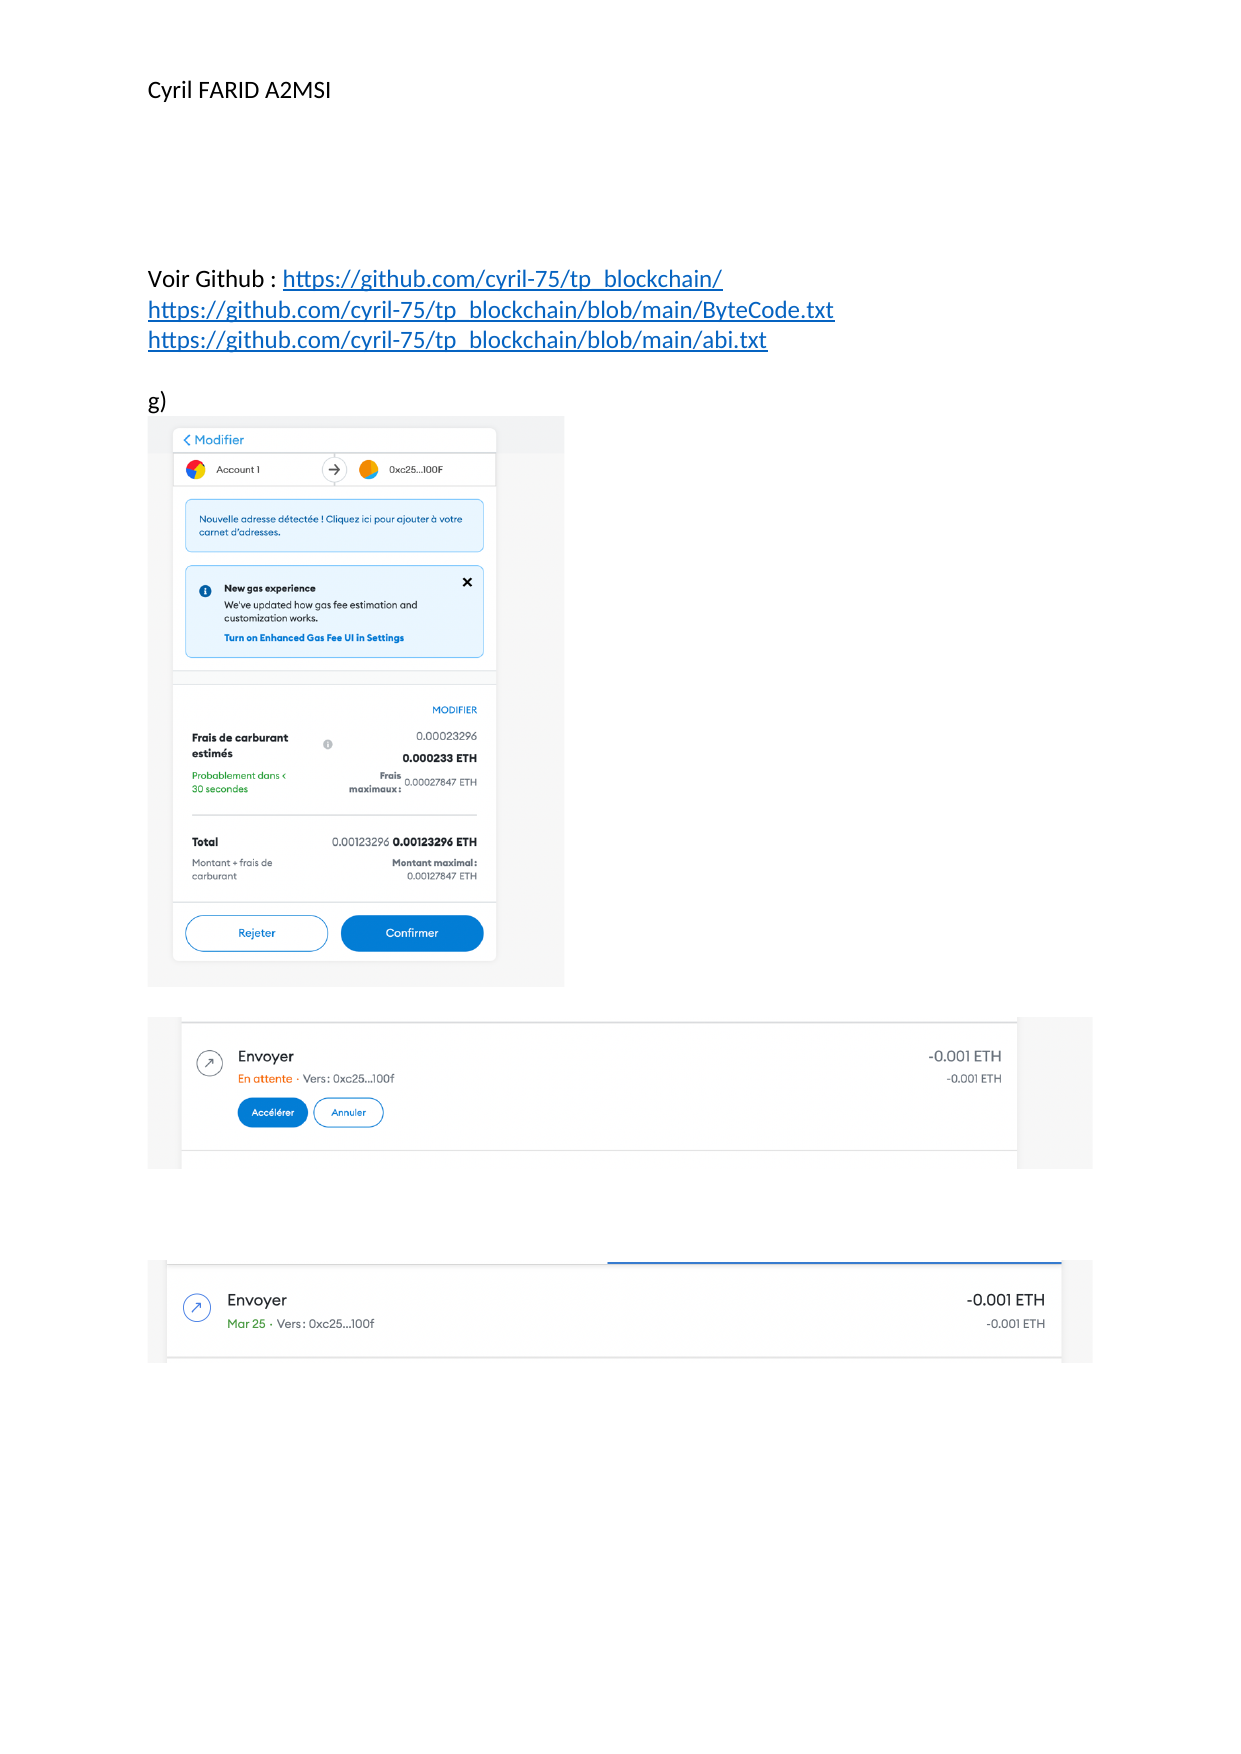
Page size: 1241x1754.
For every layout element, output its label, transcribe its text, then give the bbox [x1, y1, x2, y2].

picture [147, 1260, 1093, 1363]
picture [147, 416, 565, 987]
text Voir Github : https://github.com/cyril-75/tp_blockchain/ [148, 263, 1093, 294]
picture [147, 1017, 1093, 1169]
text g) [148, 386, 1093, 416]
text https://github.com/cyril-75/tp_blockchain/blob/main/abi.txt [148, 324, 1093, 355]
text https://github.com/cyril-75/tp_blockchain/blob/main/ByteCode.txt [148, 294, 1093, 324]
